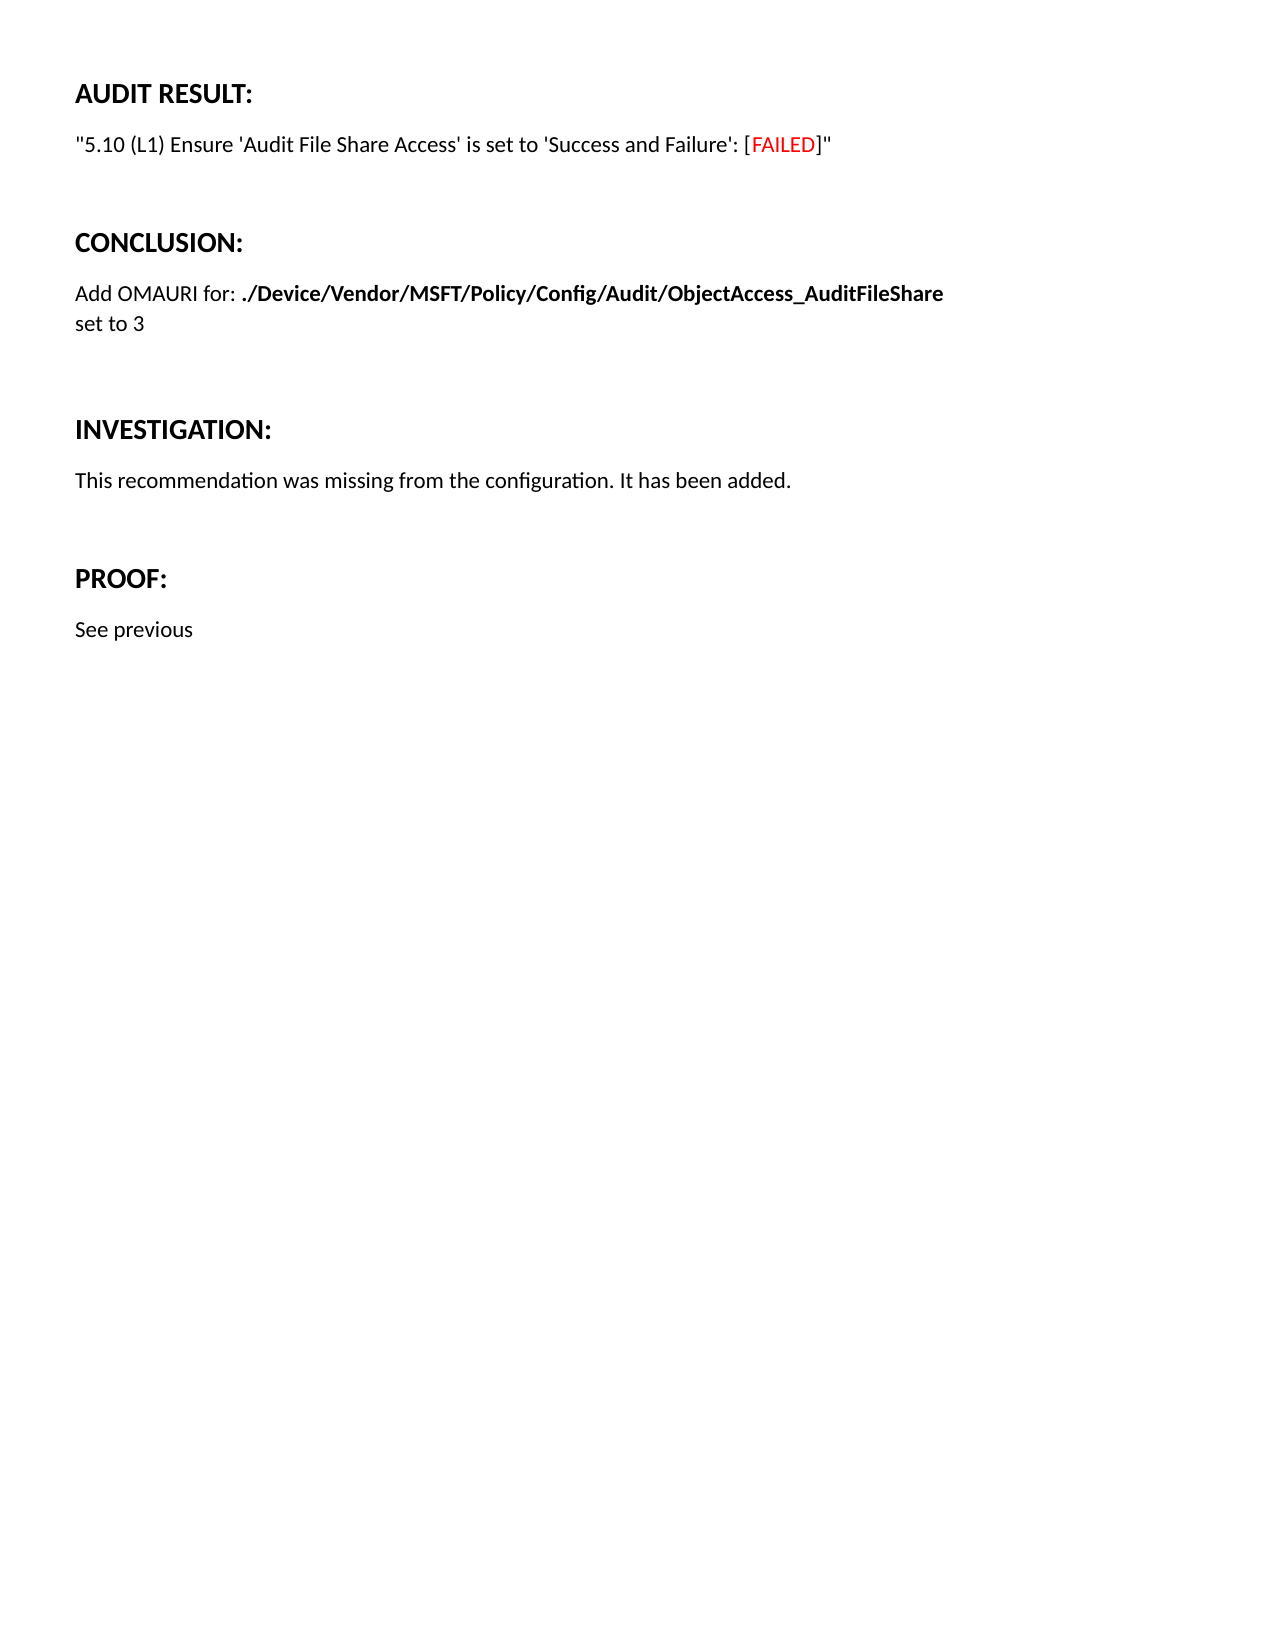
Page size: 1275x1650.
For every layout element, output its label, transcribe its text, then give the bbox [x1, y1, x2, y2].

text See previous [75, 615, 1200, 643]
text Add OMAURI for: ./Device/Vendor/MSFT/Policy/Config/Audit/ObjectAccess_AuditFileShare set to 3 [75, 279, 1200, 337]
text AUDIT RESULT: [75, 75, 1200, 111]
text "5.10 (L1) Ensure 'Audit File Share Access' is set to 'Success and Failure': [FAILED]" [75, 130, 1200, 158]
text INVESTIGATION: [75, 411, 1200, 447]
text PROOF: [75, 560, 1200, 596]
text This recommendation was missing from the configuration. It has been added. [75, 466, 1200, 494]
text CONCLUSION: [75, 224, 1200, 259]
